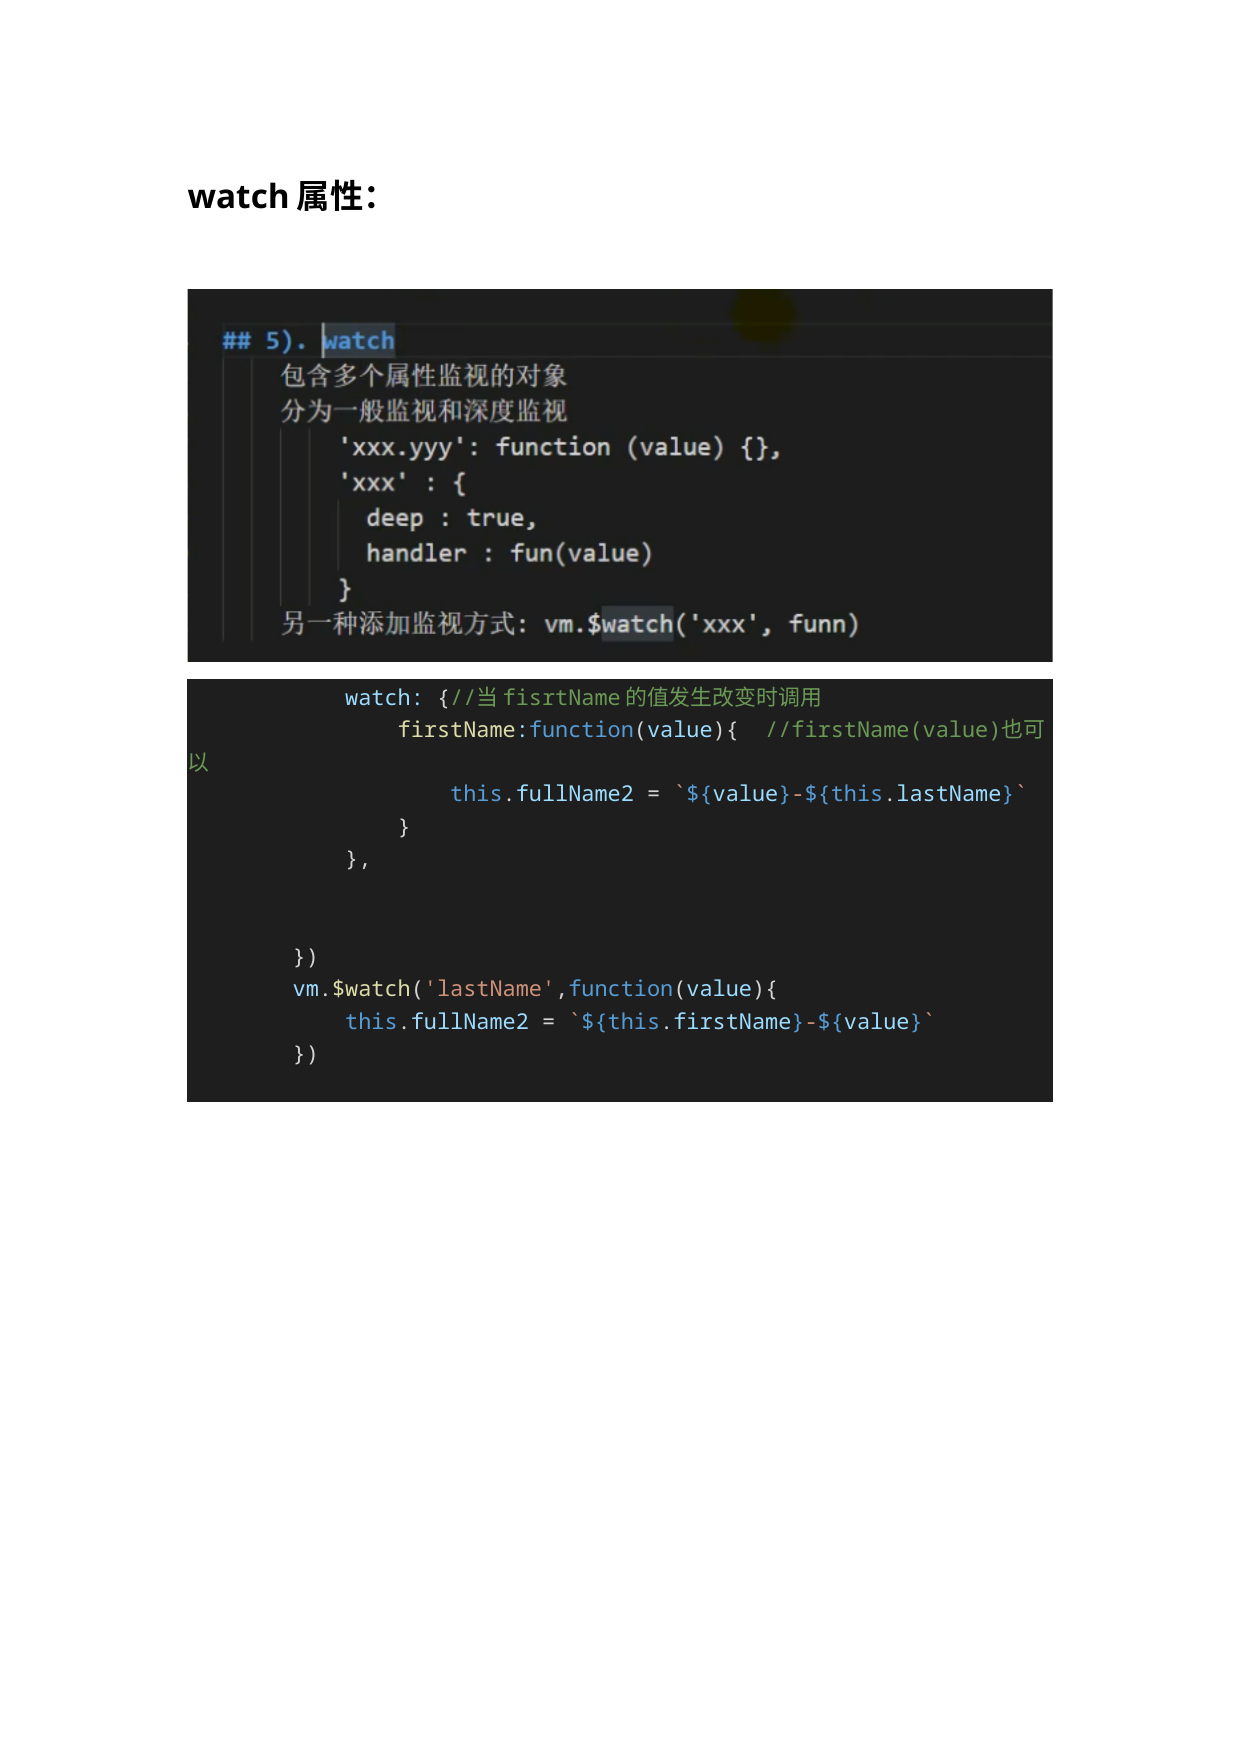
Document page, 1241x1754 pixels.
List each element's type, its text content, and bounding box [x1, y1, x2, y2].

text watch: {//当fisrtName的值发生改变时调用 [187, 679, 1053, 712]
text }) [187, 1037, 1053, 1069]
text }) [187, 939, 1053, 972]
subtitle watch属性： [187, 162, 1053, 227]
text }, [187, 842, 1053, 874]
text this.fullName2 = `${value}-${this.lastName}` [187, 777, 1053, 809]
text firstName:function(value){ //firstName(value)也可以 [187, 712, 1053, 777]
text vm.$watch('lastName',function(value){ [187, 972, 1053, 1004]
text this.fullName2 = `${this.firstName}-${value}` [187, 1004, 1053, 1037]
picture [187, 289, 1053, 662]
text } [187, 809, 1053, 842]
